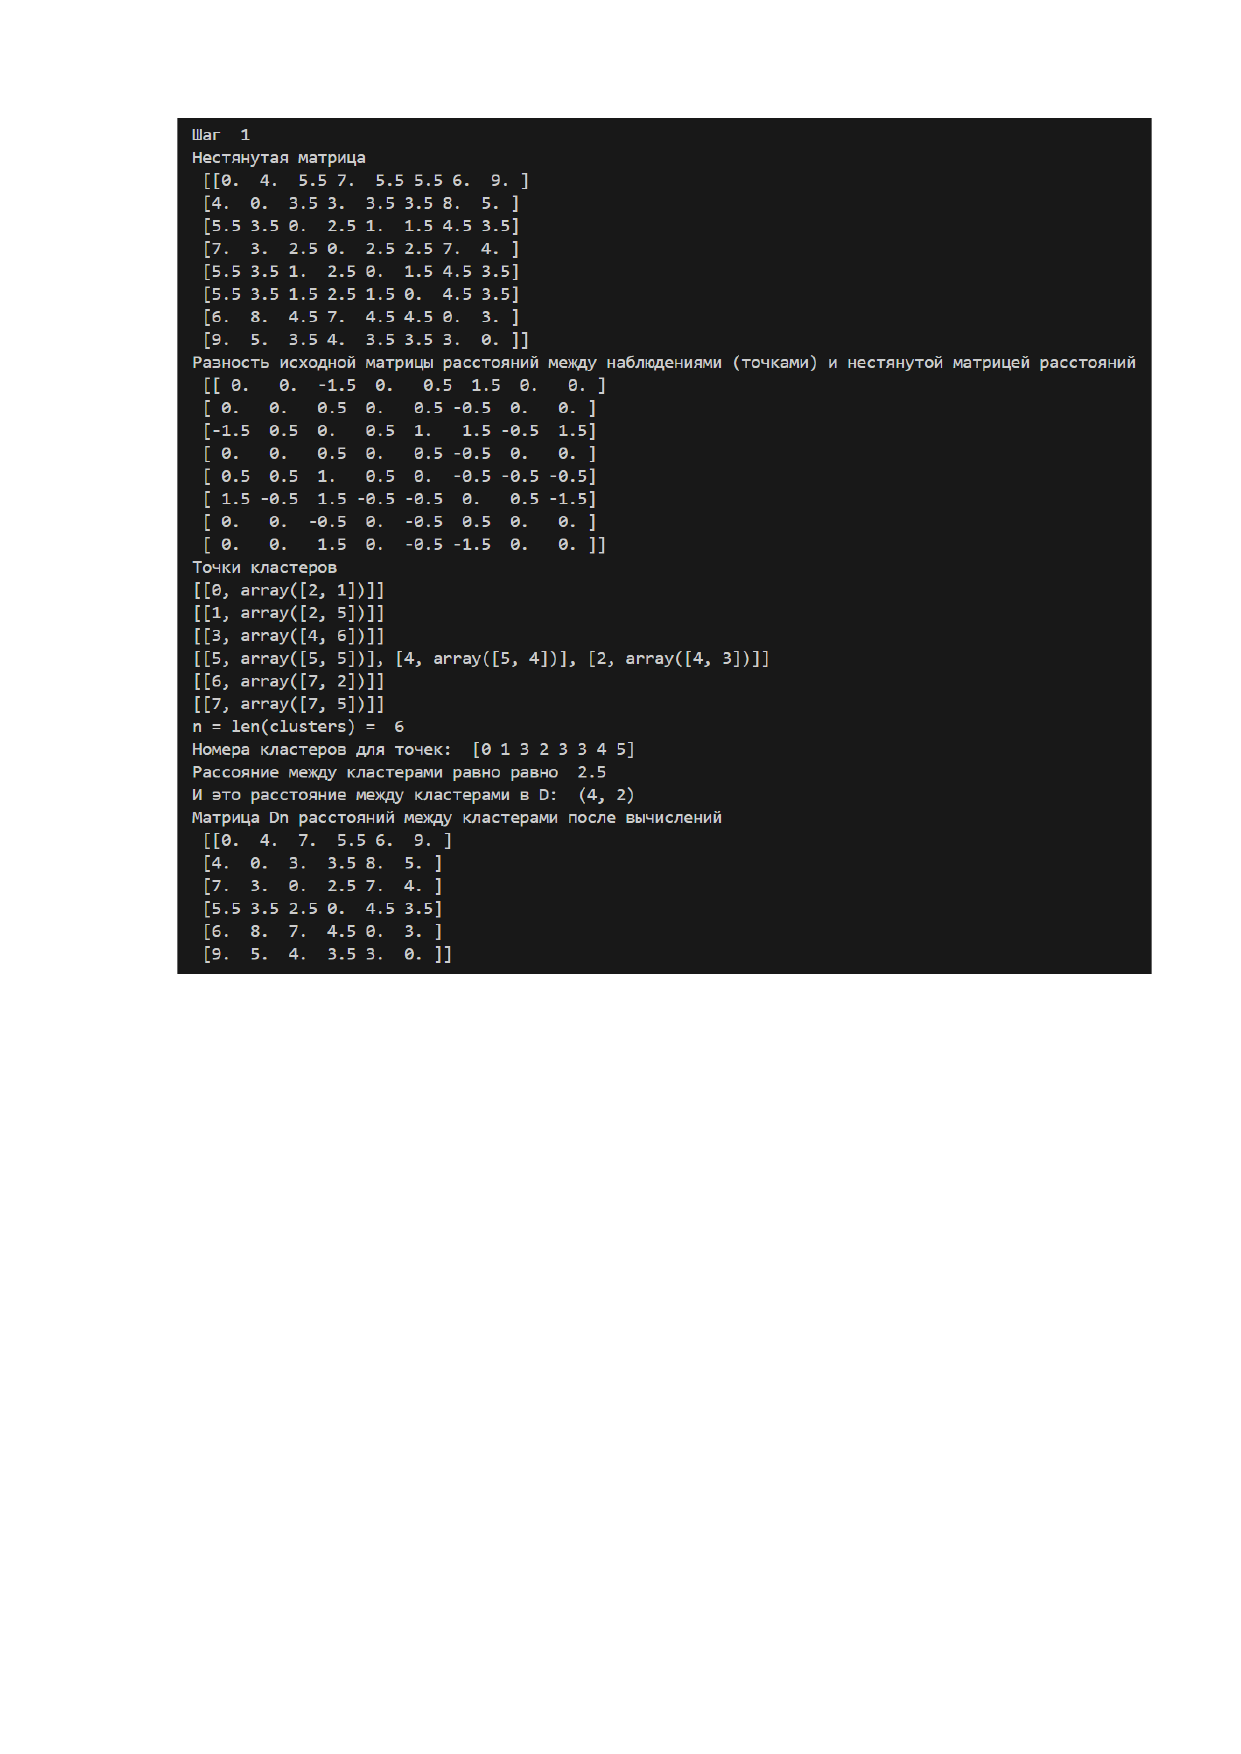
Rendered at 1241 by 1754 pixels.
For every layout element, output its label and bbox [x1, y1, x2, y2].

picture [177, 118, 1152, 974]
